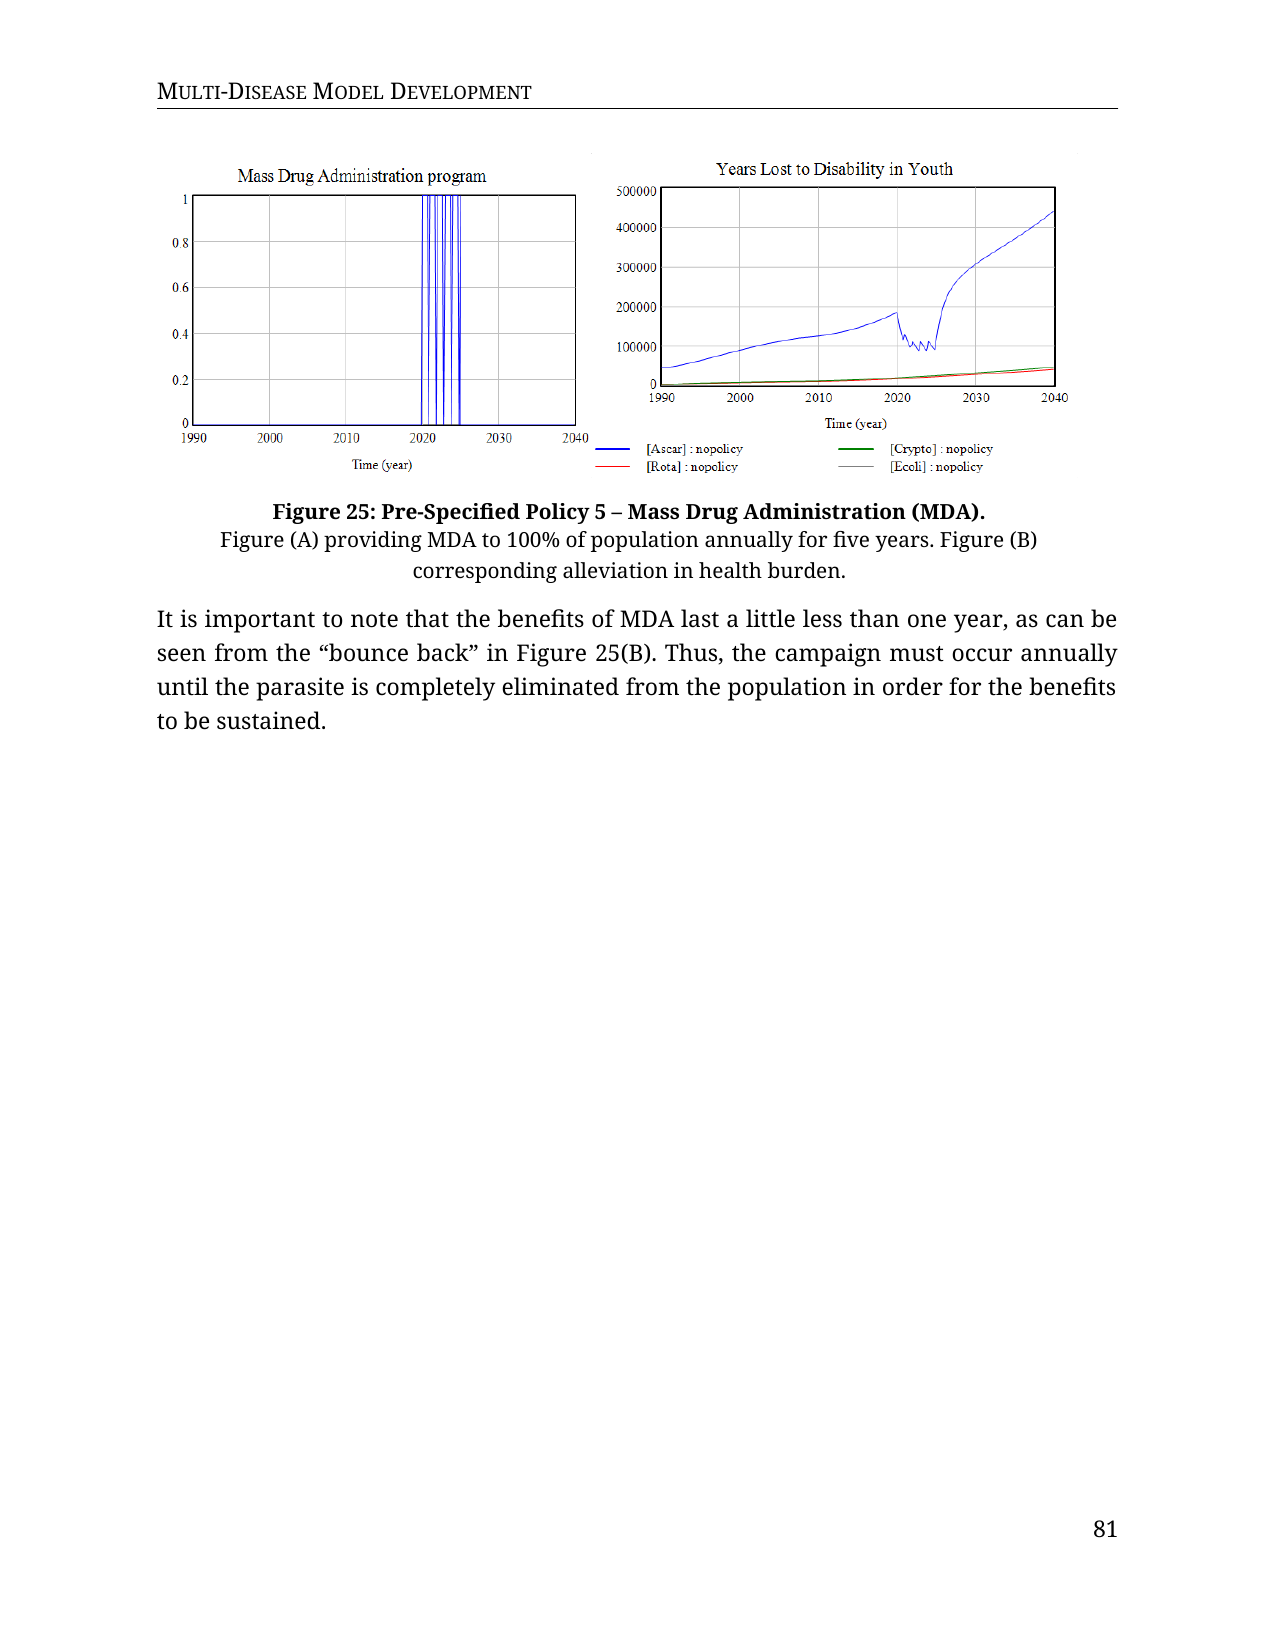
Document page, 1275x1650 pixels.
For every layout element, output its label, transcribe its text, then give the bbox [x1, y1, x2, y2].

picture [156, 153, 1078, 478]
text It is important to note that the benefits of MDA last a little less than one year, as can be seen from the “bounce back” in Figure 25(B). Thus, the campaign must occur annually until the parasite is completely eliminated from the population in order for the benefits to be sustained. [157, 603, 1118, 736]
text Figure (A) providing MDA to 100% of population annually for five years. Figure (B) corresponding alleviation in health burden. [216, 526, 1042, 584]
